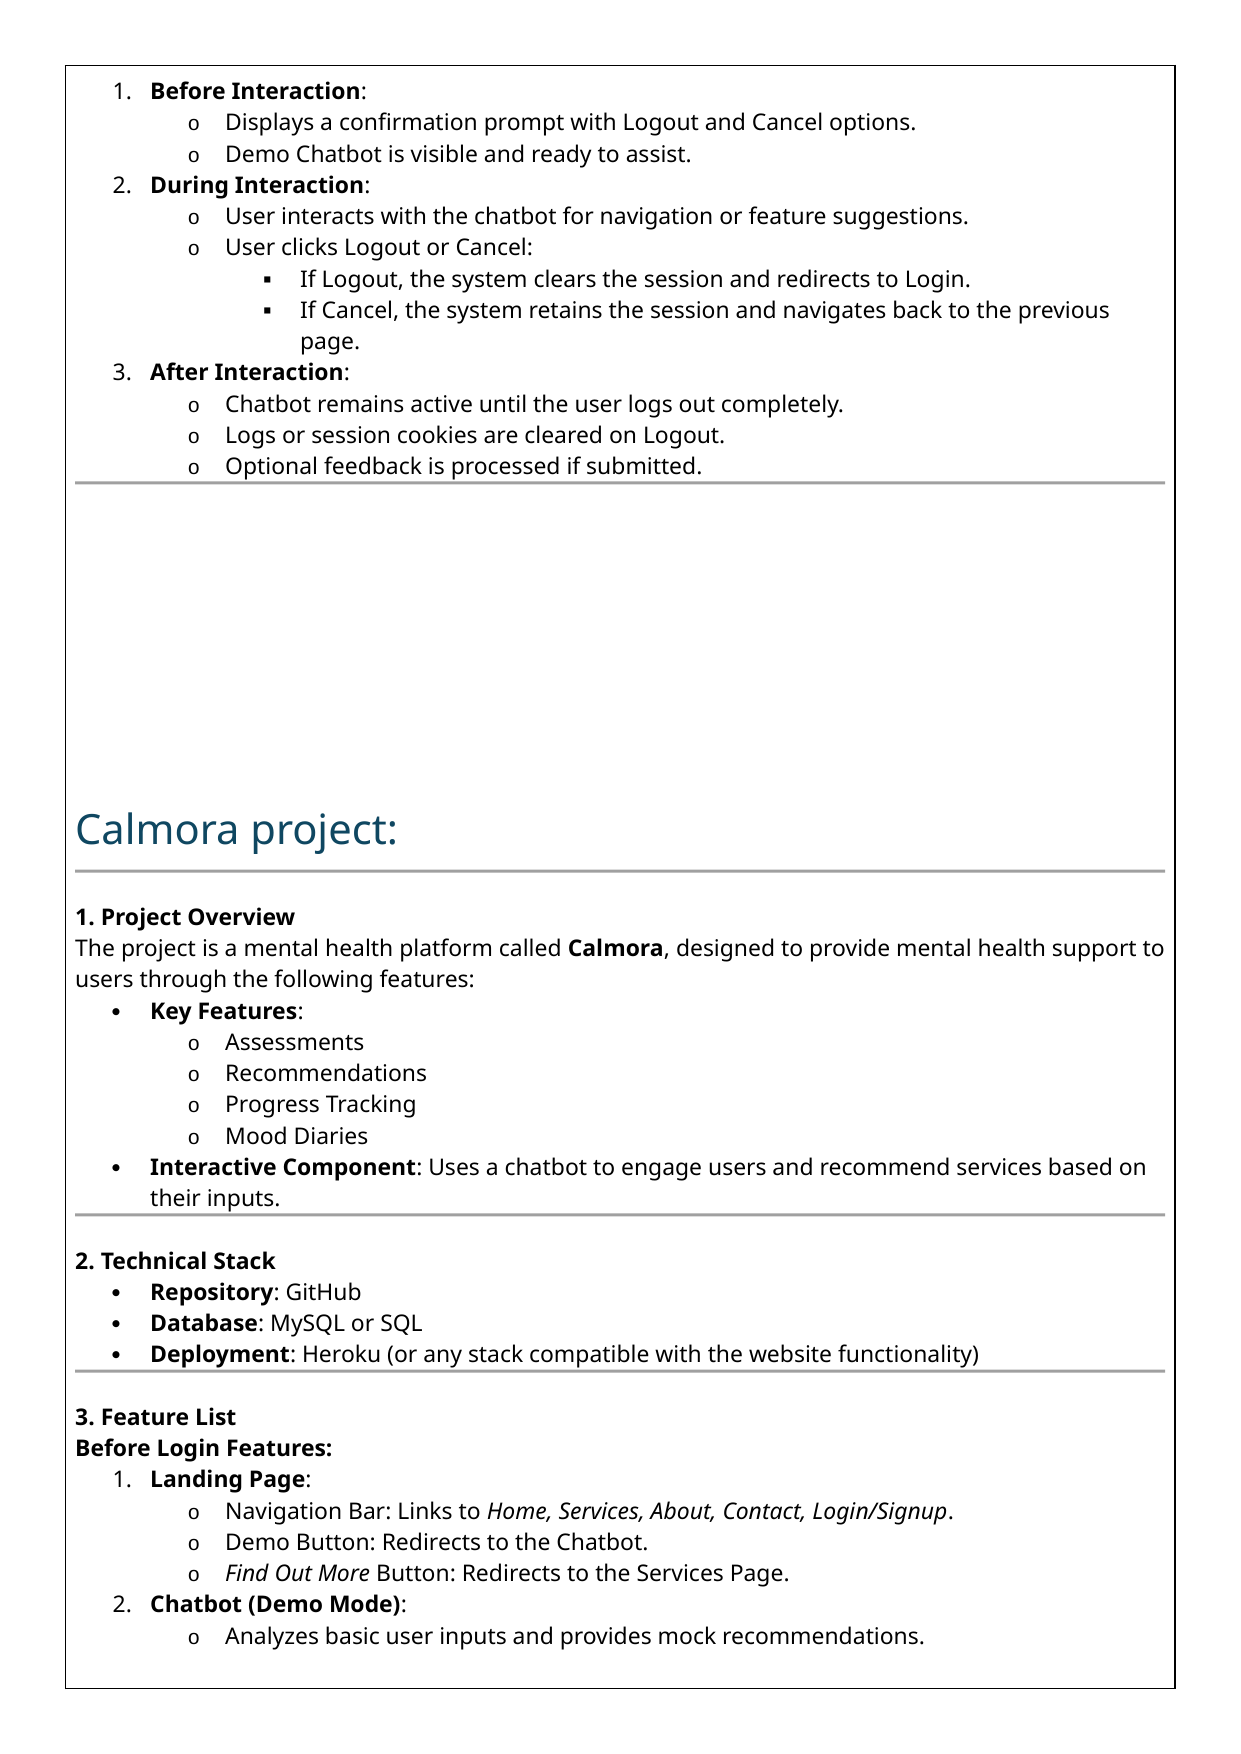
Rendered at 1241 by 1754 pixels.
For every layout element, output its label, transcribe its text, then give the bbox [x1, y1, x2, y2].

list If Logout, the system clears the session and redirects to Login. [262, 262, 1165, 294]
text Before Login Features: [75, 1432, 1165, 1463]
list Logs or session cookies are cleared on Logout. [187, 419, 1165, 450]
list Optional feedback is processed if submitted. [187, 450, 1165, 481]
list Displays a confirmation prompt with Logout and Cancel options. [187, 106, 1165, 137]
list Recommendations [187, 1057, 1165, 1088]
text 1. Project Overview [75, 901, 1165, 932]
text 3. Feature List [75, 1401, 1165, 1432]
list Chatbot remains active until the user logs out completely. [187, 387, 1165, 419]
list Interactive Component: Uses a chatbot to engage users and recommend services based on their inputs. [112, 1151, 1165, 1213]
list Deployment: Heroku (or any stack compatible with the website functionality) [112, 1338, 1165, 1369]
list During Interaction: [112, 169, 1165, 200]
list Database: MySQL or SQL [112, 1307, 1165, 1338]
subtitle Calmora project: [75, 800, 1165, 857]
list Before Interaction: [112, 75, 1165, 106]
text 2. Technical Stack [75, 1244, 1165, 1276]
list Landing Page: [112, 1463, 1165, 1494]
list Demo Chatbot is visible and ready to assist. [187, 137, 1165, 169]
list Chatbot (Demo Mode): [112, 1588, 1165, 1619]
list Find Out More Button: Redirects to the Services Page. [187, 1557, 1165, 1588]
list Assessments [187, 1026, 1165, 1057]
list If Cancel, the system retains the session and navigates back to the previous page. [262, 294, 1165, 356]
list After Interaction: [112, 356, 1165, 387]
list Demo Button: Redirects to the Chatbot. [187, 1526, 1165, 1557]
list User interacts with the chatbot for navigation or feature suggestions. [187, 200, 1165, 231]
list Mood Diaries [187, 1119, 1165, 1151]
list Repository: GitHub [112, 1276, 1165, 1307]
list User clicks Logout or Cancel: [187, 231, 1165, 262]
list Progress Tracking [187, 1088, 1165, 1119]
list Analyzes basic user inputs and provides mock recommendations. [187, 1619, 1165, 1651]
list Key Features: [112, 994, 1165, 1026]
list Navigation Bar: Links to Home, Services, About, Contact, Login/Signup. [187, 1494, 1165, 1526]
text The project is a mental health platform called Calmora, designed to provide mental health support to users through the following features: [75, 932, 1165, 994]
